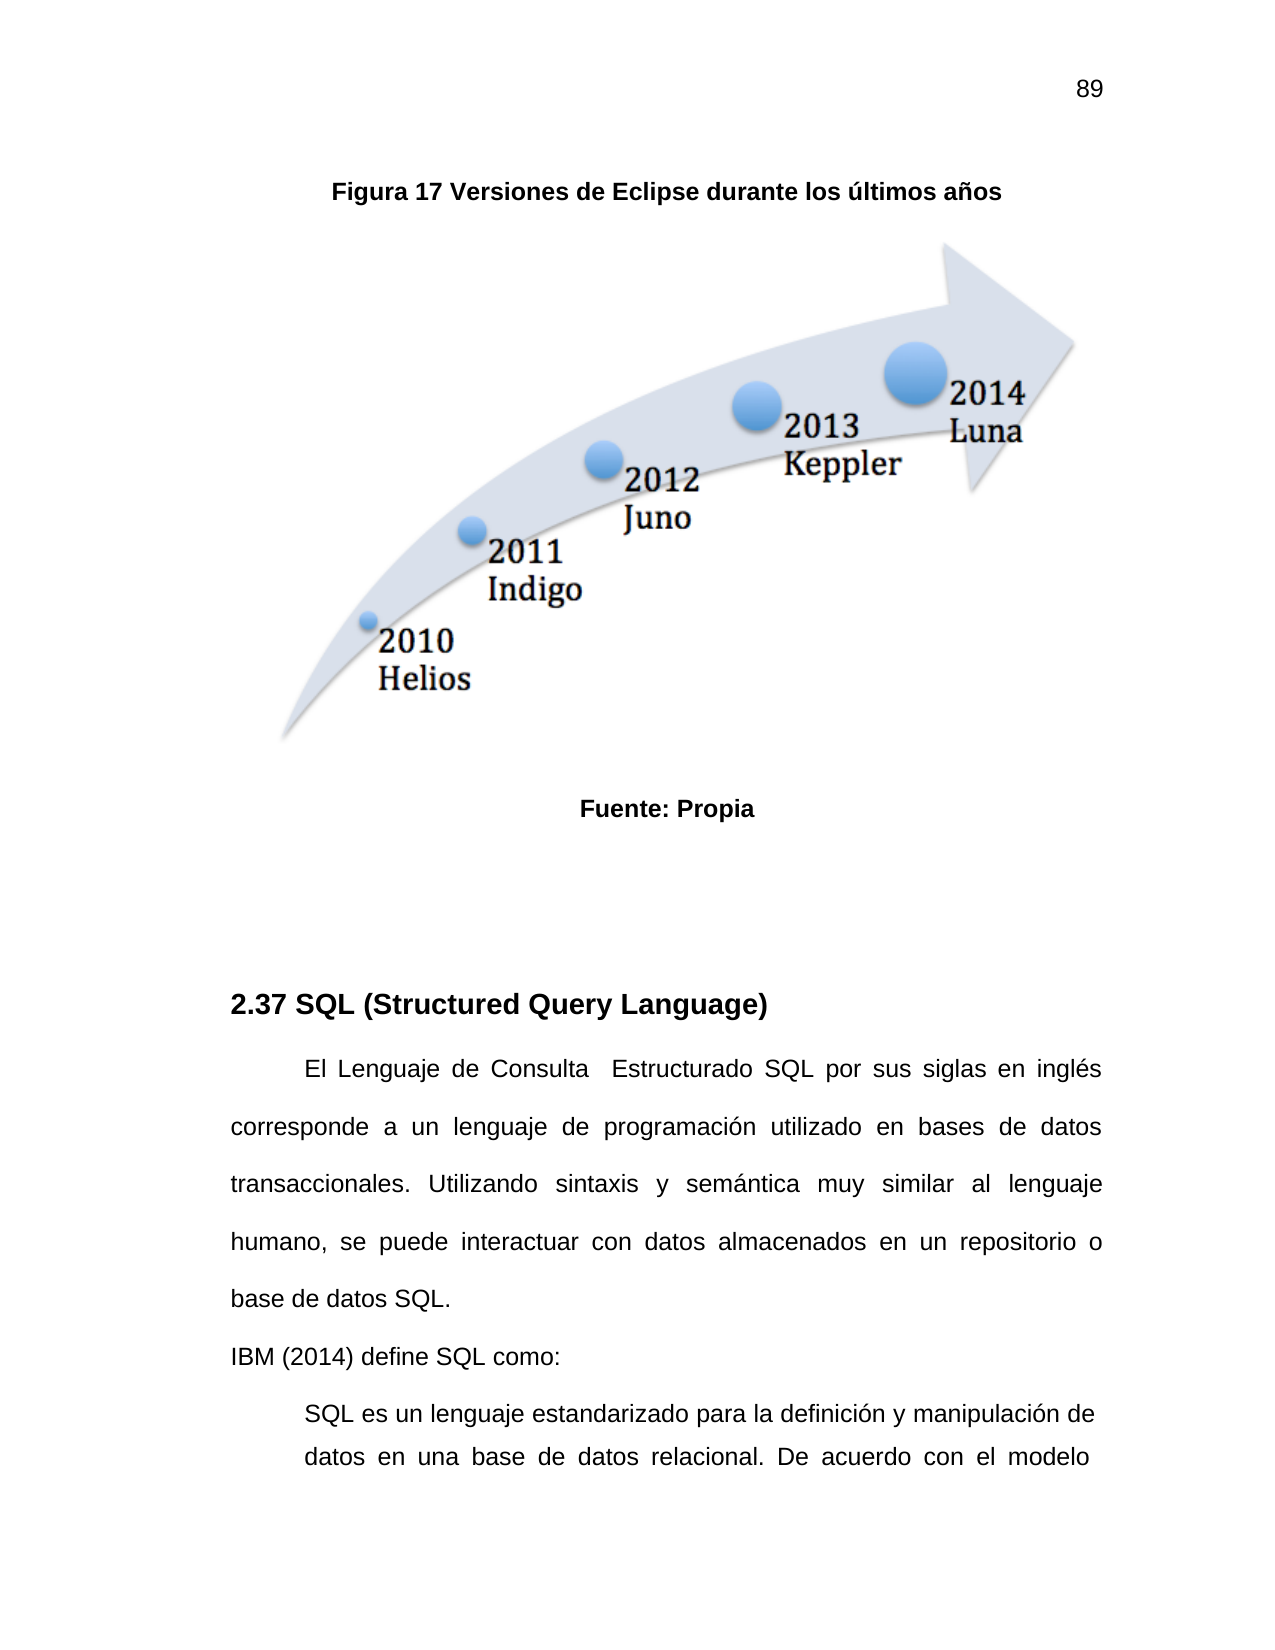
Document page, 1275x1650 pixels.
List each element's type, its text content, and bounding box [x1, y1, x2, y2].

text Figura 17 Versiones de Eclipse durante los últimos años [230, 177, 1104, 206]
text El Lenguaje de Consulta Estructurado SQL por sus siglas en inglés corresponde a un lenguaje de programación utilizado en bases de datos transaccionales. Utilizando sintaxis y semántica muy similar al lenguaje humano, se puede interactuar con datos almacenados en un repositorio o base de datos SQL. [230, 1054, 1104, 1313]
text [230, 1399, 1104, 1471]
text IBM (2014) define SQL como: [230, 1342, 1104, 1370]
picture [230, 206, 1104, 744]
subtitle 2.37 SQL (Structured Query Language) [230, 987, 1104, 1021]
subtitle Fuente: Propia [230, 794, 1104, 822]
